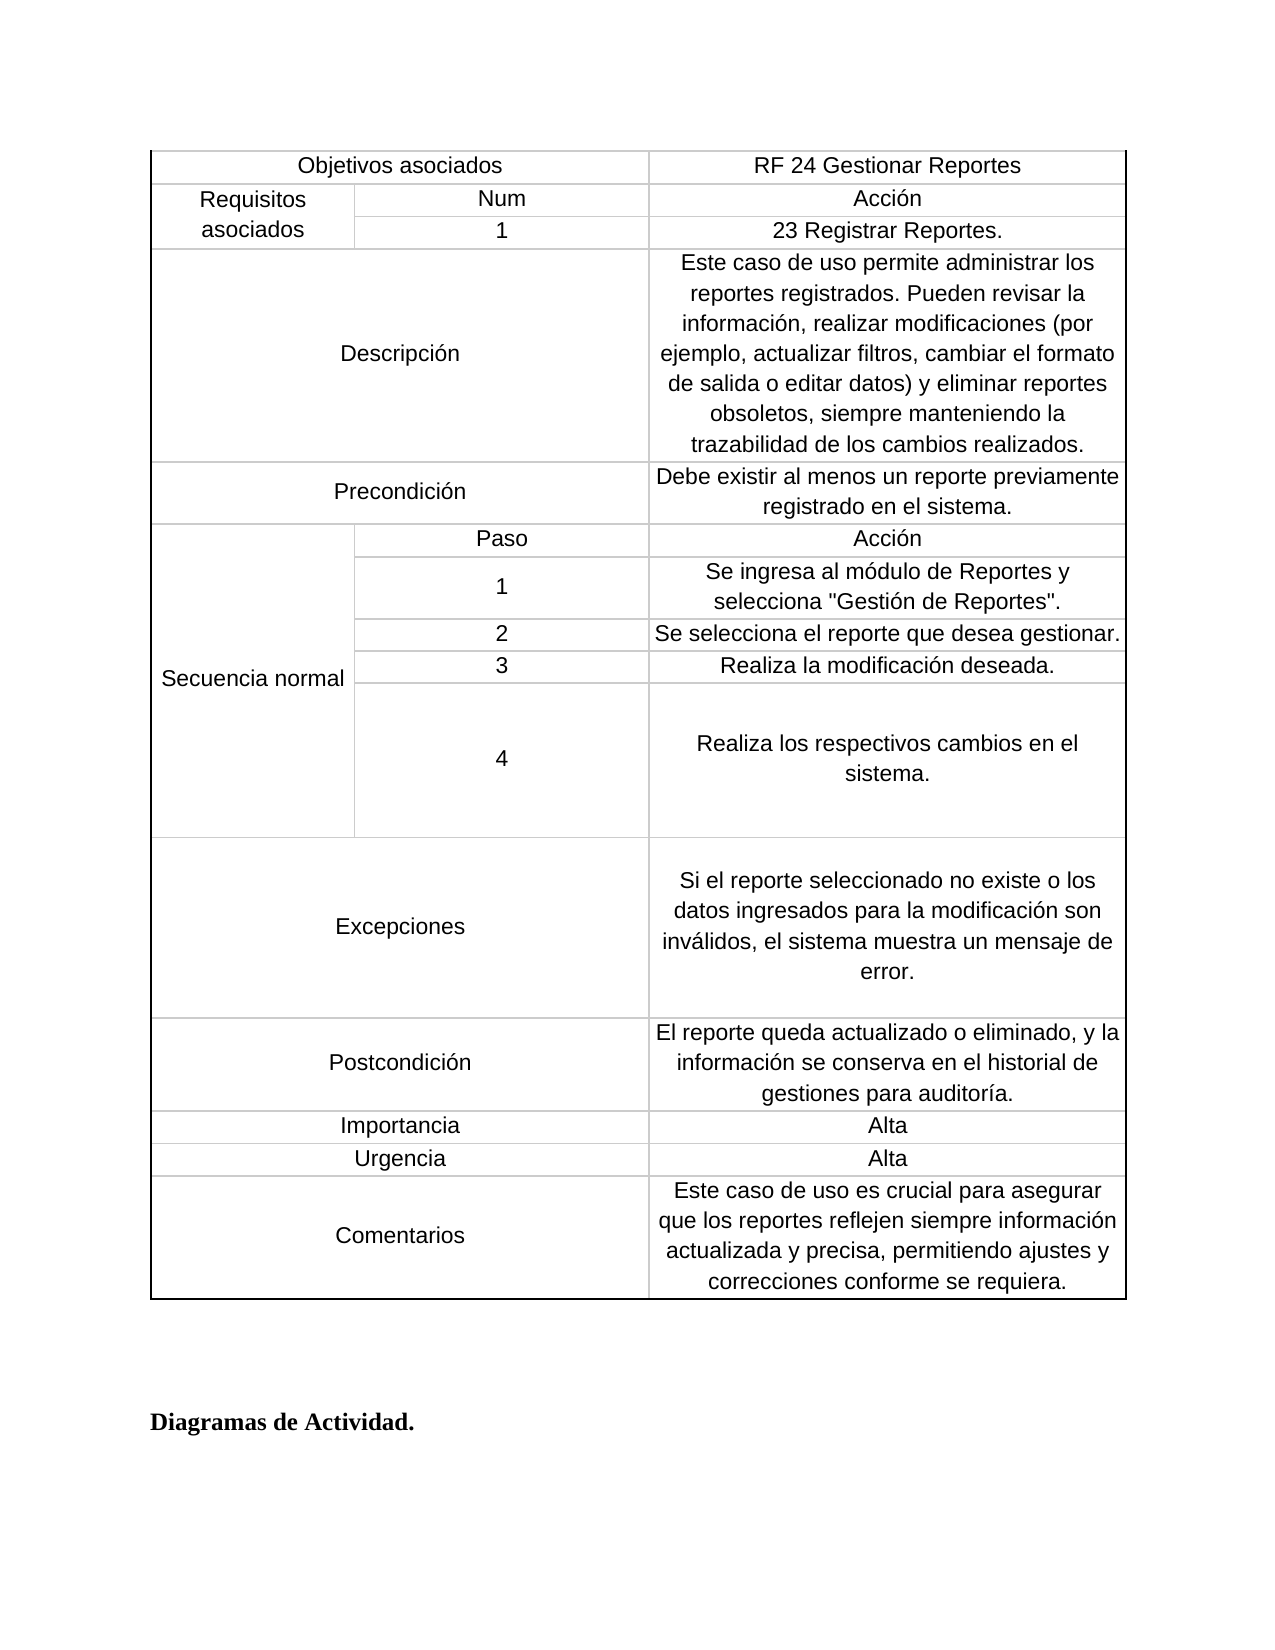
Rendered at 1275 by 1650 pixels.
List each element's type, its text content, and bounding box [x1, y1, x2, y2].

text Diagramas de Actividad. [150, 1407, 1125, 1436]
